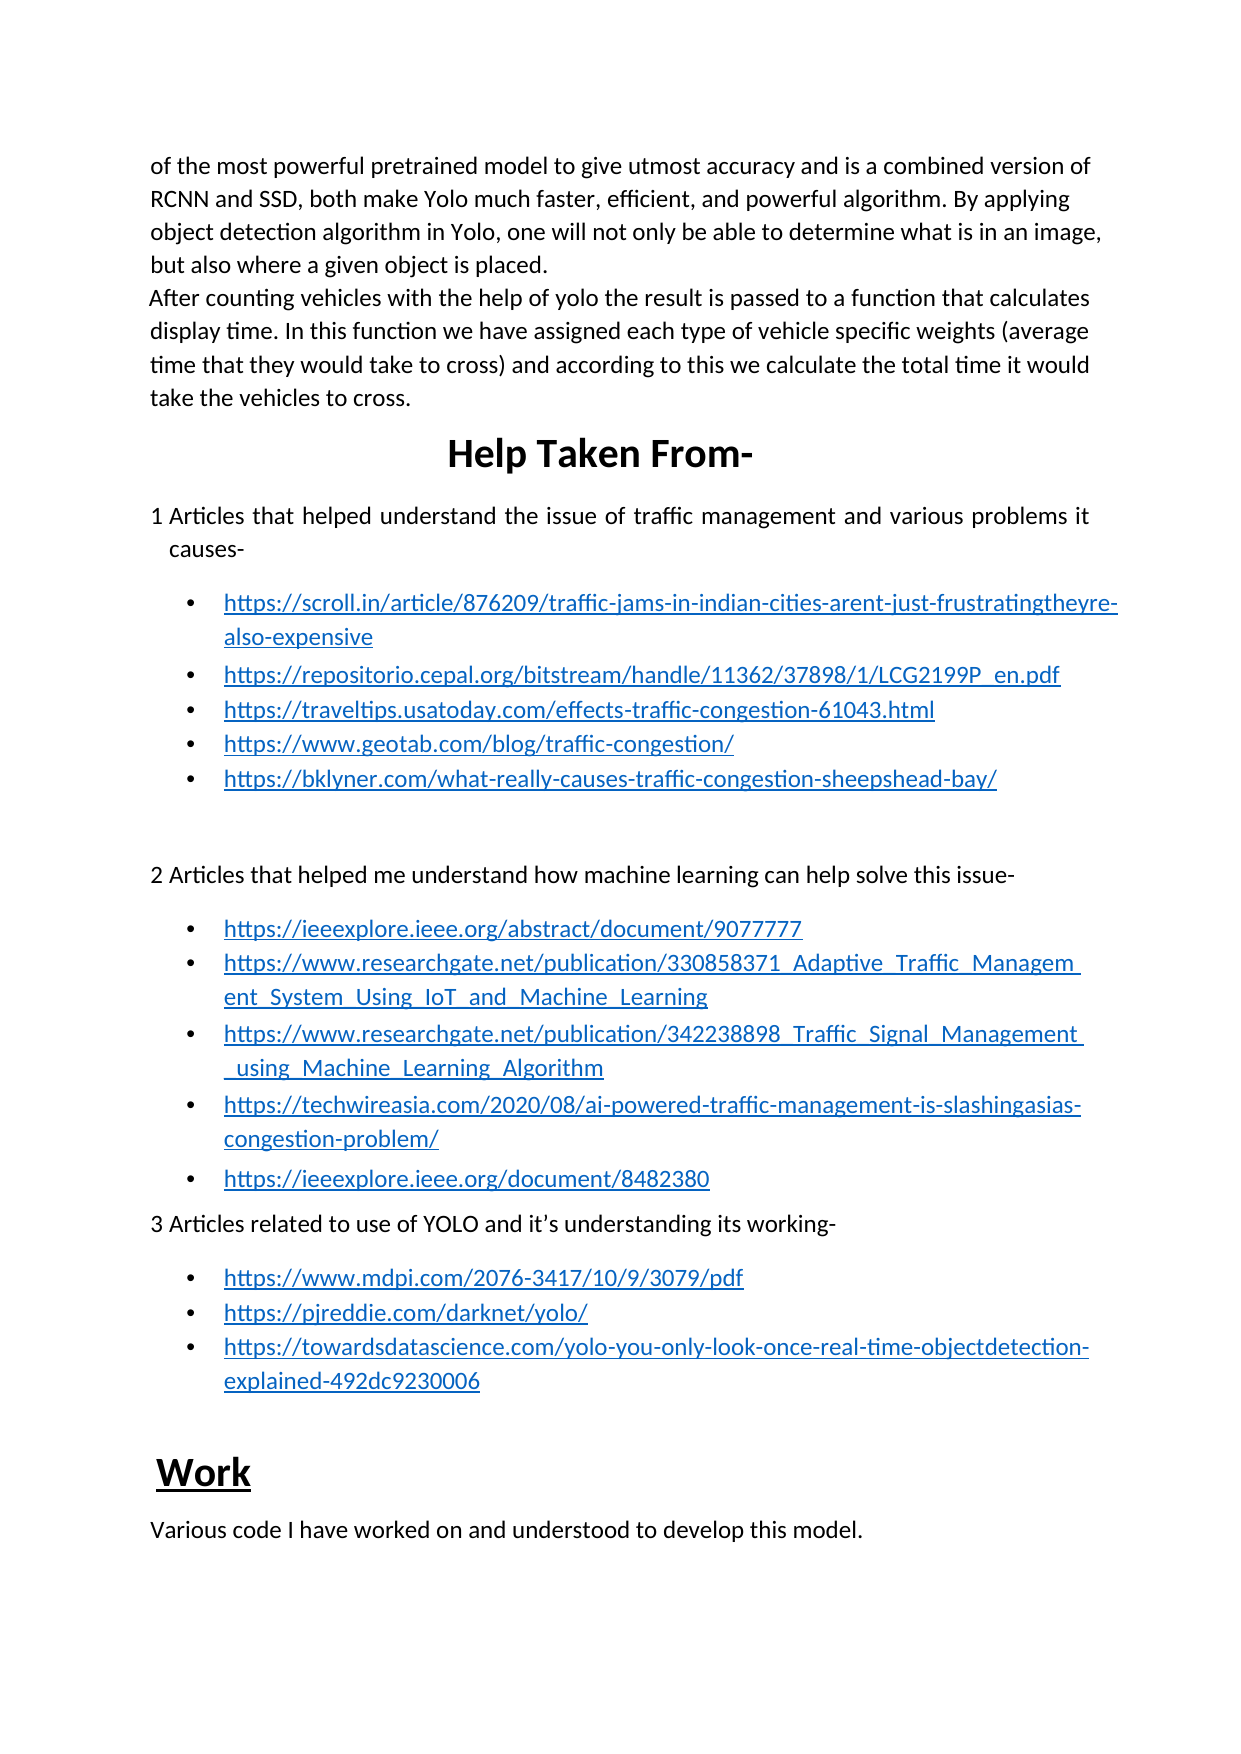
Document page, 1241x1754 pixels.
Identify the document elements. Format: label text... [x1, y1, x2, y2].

list https://www.researchgate.net/publication/342238898_Traffic_Signal_Management _using_Machine_Learning_Algorithm [186, 1018, 1129, 1082]
list https://traveltips.usatoday.com/effects-traffic-congestion-61043.html [186, 694, 1129, 724]
list https://ieeexplore.ieee.org/document/8482380 [186, 1163, 1129, 1193]
text Various code I have worked on and understood to develop this model. [150, 1514, 1134, 1545]
text Work [150, 1446, 1134, 1497]
list https://www.researchgate.net/publication/330858371_Adaptive_Traffic_Managem ent_System_Using_IoT_and_Machine_Learning [186, 947, 1129, 1011]
list https://techwireasia.com/2020/08/ai-powered-traffic-management-is-slashingasias-congestion-problem/ [186, 1089, 1129, 1153]
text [150, 150, 1134, 279]
list https://repositorio.cepal.org/bitstream/handle/11362/37898/1/LCG2199P_en.pdf [186, 659, 1129, 690]
list https://www.geotab.com/blog/traffic-congestion/ [186, 729, 1129, 759]
list https://scroll.in/article/876209/traffic-jams-in-indian-cities-arent-just-frustratingtheyre-also-expensive [186, 587, 1129, 651]
text After counting vehicles with the help of yolo the result is passed to a function that calculates display time. In this function we have assigned each type of vehicle specific weights (average time that they would take to cross) and according to this we calculate the total time it would take the vehicles to cross. [149, 282, 1091, 413]
list https://towardsdatascience.com/yolo-you-only-look-once-real-time-objectdetection-explained-492dc9230006 [186, 1332, 1129, 1396]
list Articles that helped me understand how machine learning can help solve this issue- [150, 859, 1091, 889]
list Articles related to use of YOLO and it’s understanding its working- [150, 1209, 1091, 1239]
list Articles that helped understand the issue of traffic management and various problems it causes- [150, 500, 1091, 564]
text Help Taken From- [150, 427, 1134, 478]
list https://ieeexplore.ieee.org/abstract/document/9077777 [186, 913, 1129, 943]
list https://pjreddie.com/darknet/yolo/ [186, 1297, 1129, 1327]
list https://bklyner.com/what-really-causes-traffic-congestion-sheepshead-bay/ [186, 763, 1129, 794]
list https://www.mdpi.com/2076-3417/10/9/3079/pdf [186, 1262, 1129, 1293]
